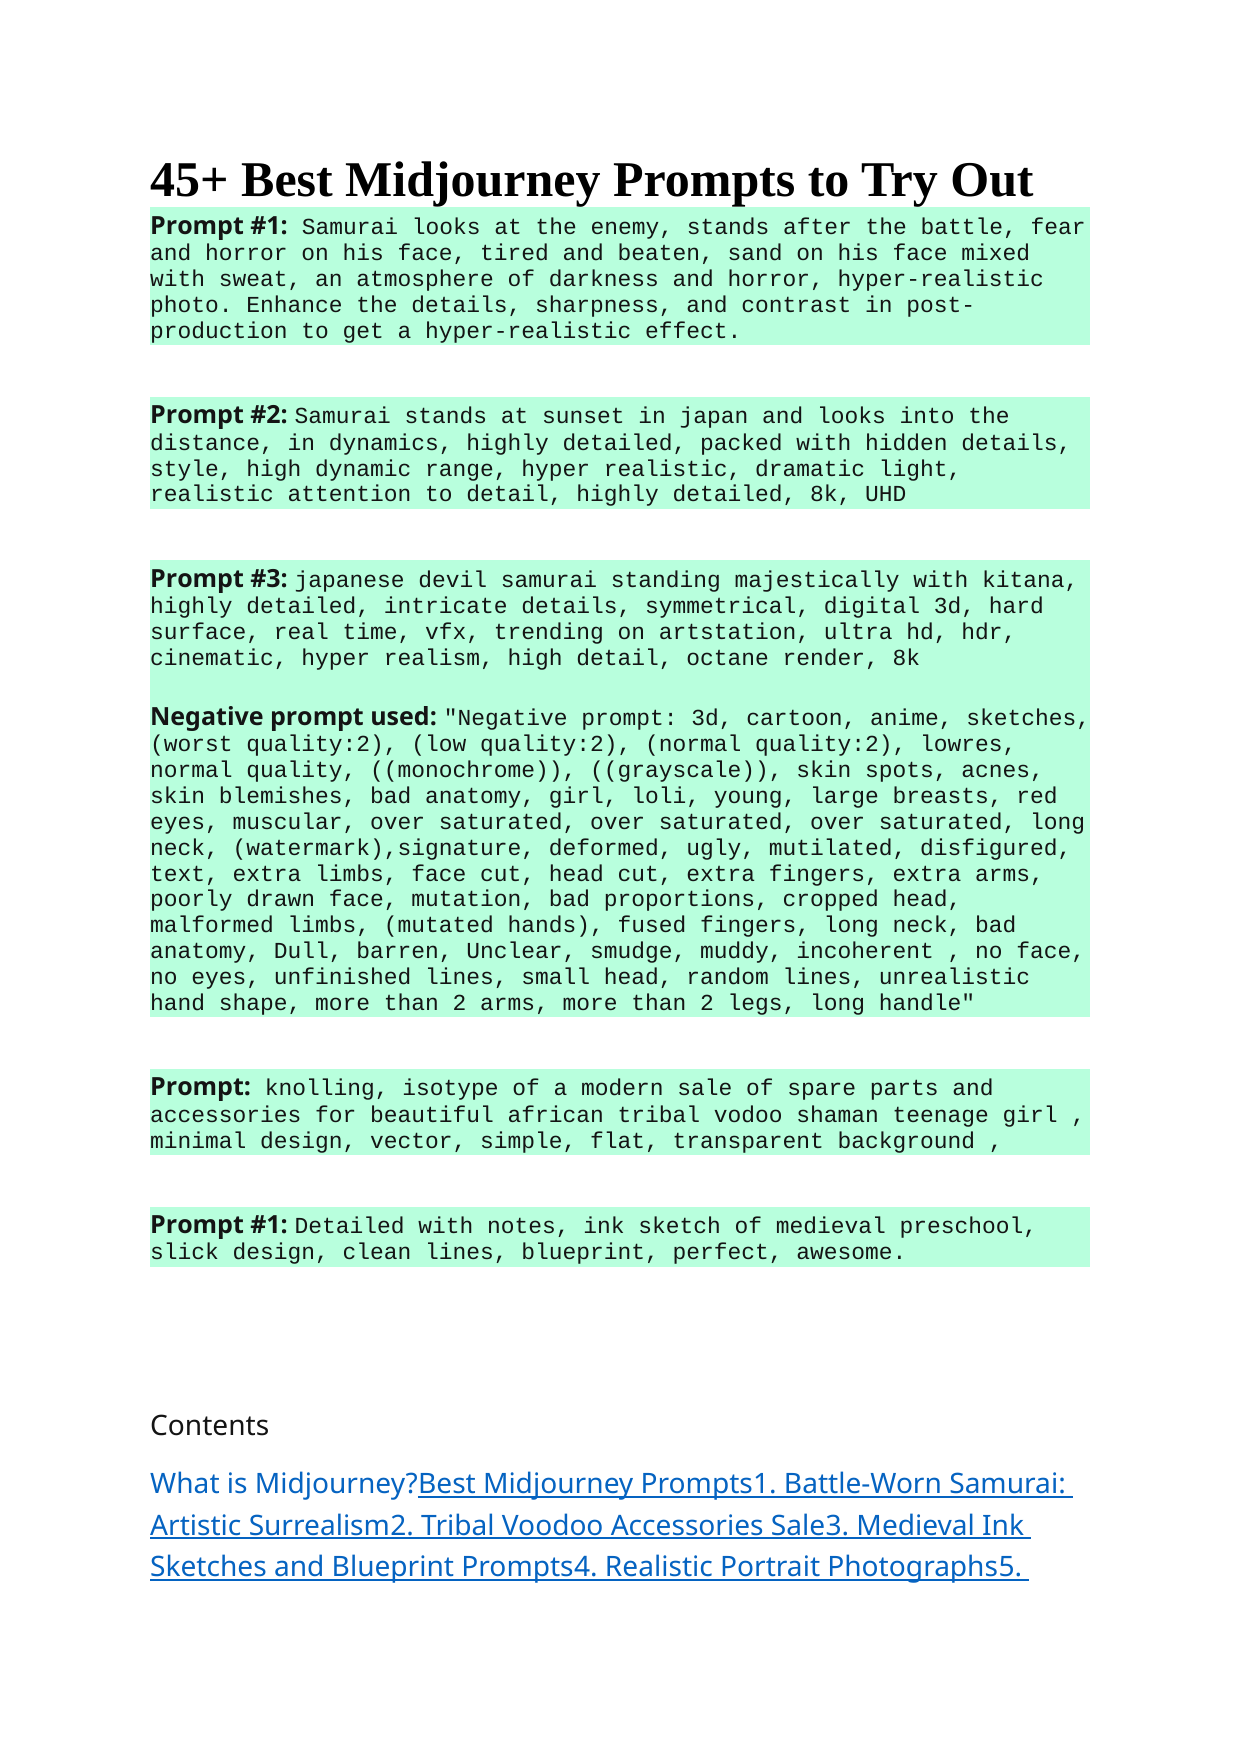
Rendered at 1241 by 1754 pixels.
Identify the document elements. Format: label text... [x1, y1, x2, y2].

subtitle 45+ Best Midjourney Prompts to Try Out [150, 150, 1090, 207]
text Contents [150, 1406, 1090, 1444]
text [150, 1463, 1090, 1584]
text Prompt #2: Samurai stands at sunset in japan and looks into the distance, in dynamics, highly detailed, packed with hidden details, style, high dynamic range, hyper realistic, dramatic light, realistic attention to detail, highly detailed, 8k, UHD [150, 397, 1090, 509]
text Prompt #1: Detailed with notes, ink sketch of medieval preschool, slick design, clean lines, blueprint, perfect, awesome. [150, 1207, 1090, 1267]
text Prompt: knolling, isotype of a modern sale of spare parts and accessories for beautiful african tribal vodoo shaman teenage girl , minimal design, vector, simple, flat, transparent background , [150, 1069, 1090, 1155]
text Negative prompt used: "Negative prompt: 3d, cartoon, anime, sketches, (worst quality:2), (low quality:2), (normal quality:2), lowres, normal quality, ((monochrome)), ((grayscale)), skin spots, acnes, skin blemishes, bad anatomy, girl, loli, young, large breasts, red eyes, muscular, over saturated, over saturated, over saturated, long neck, (watermark),signature, deformed, ugly, mutilated, disfigured, text, extra limbs, face cut, head cut, extra fingers, extra arms, poorly drawn face, mutation, bad proportions, cropped head, malformed limbs, (mutated hands), fused fingers, long neck, bad anatomy, Dull, barren, Unclear, smudge, muddy, incoherent , no face, no eyes, unfinished lines, small head, random lines, unrealistic hand shape, more than 2 arms, more than 2 legs, long handle" [150, 698, 1090, 1017]
text Prompt #3: japanese devil samurai standing majestically with kitana, highly detailed, intricate details, symmetrical, digital 3d, hard surface, real time, vfx, trending on artstation, ultra hd, hdr, cinematic, hyper realism, high detail, octane render, 8k [150, 560, 1090, 672]
text Prompt #1: Samurai looks at the enemy, stands after the battle, fear and horror on his face, tired and beaten, sand on his face mixed with sweat, an atmosphere of darkness and horror, hyper-realistic photo. Enhance the details, sharpness, and contrast in post-production to get a hyper-realistic effect. [150, 207, 1090, 345]
